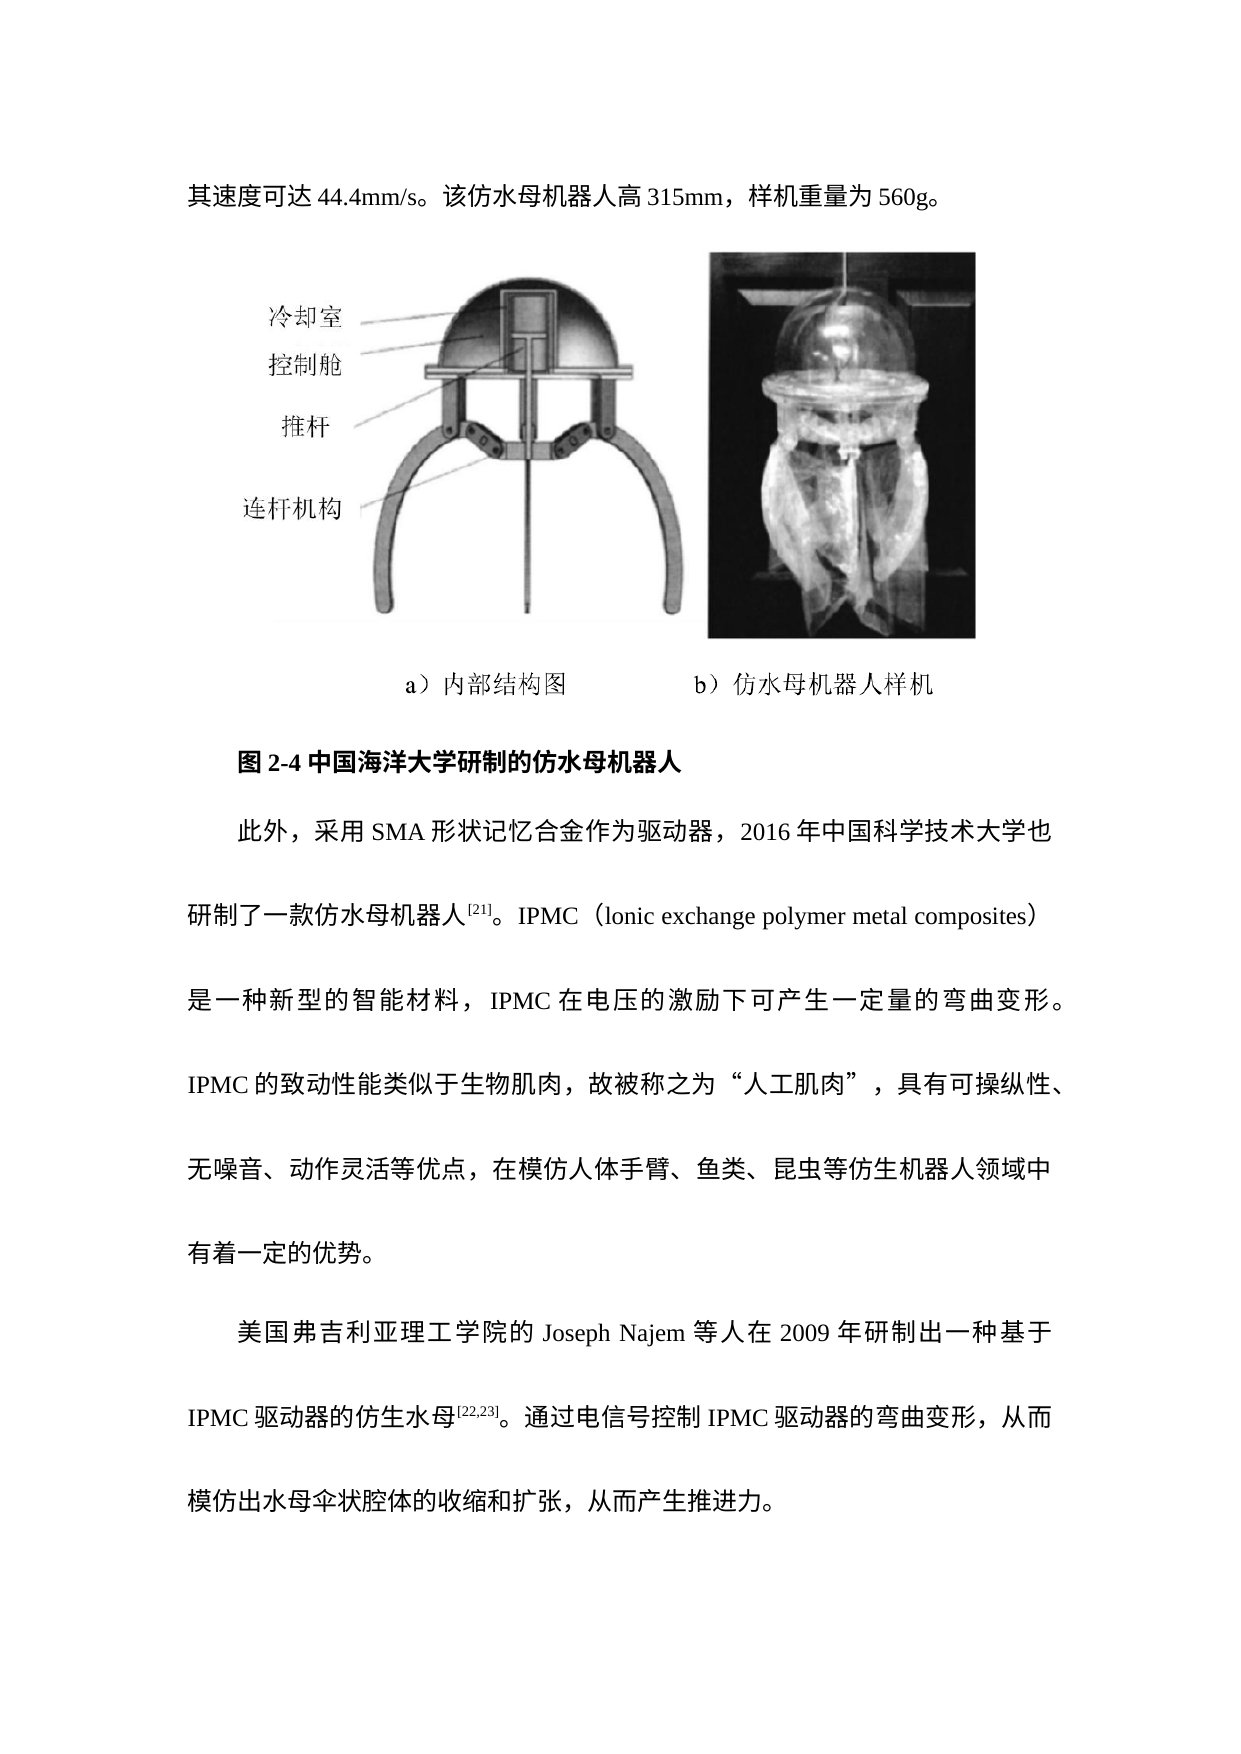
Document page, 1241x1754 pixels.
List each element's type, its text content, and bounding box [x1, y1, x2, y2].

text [187, 162, 1053, 227]
text 图2-4 中国海洋大学研制的仿水母机器人 [187, 728, 1053, 793]
text 美国弗吉利亚理工学院的Joseph Najem等人在2009年研制出一种基于IPMC驱动器的仿生水母[22,23]。通过电信号控制IPMC驱动器的弯曲变形，从而模仿出水母伞状腔体的收缩和扩张，从而产生推进力。 [187, 1298, 1053, 1532]
picture [237, 241, 976, 708]
text 此外，采用SMA形状记忆合金作为驱动器，2016年中国科学技术大学也研制了一款仿水母机器人[21]。IPMC（lonic exchange polymer metal composites）是一种新型的智能材料，IPMC在电压的激励下可产生一定量的弯曲变形。IPMC的致动性能类似于生物肌肉，故被称之为“人工肌肉”，具有可操纵性、无噪音、动作灵活等优点，在模仿人体手臂、鱼类、昆虫等仿生机器人领域中有着一定的优势。 [187, 797, 1053, 1284]
